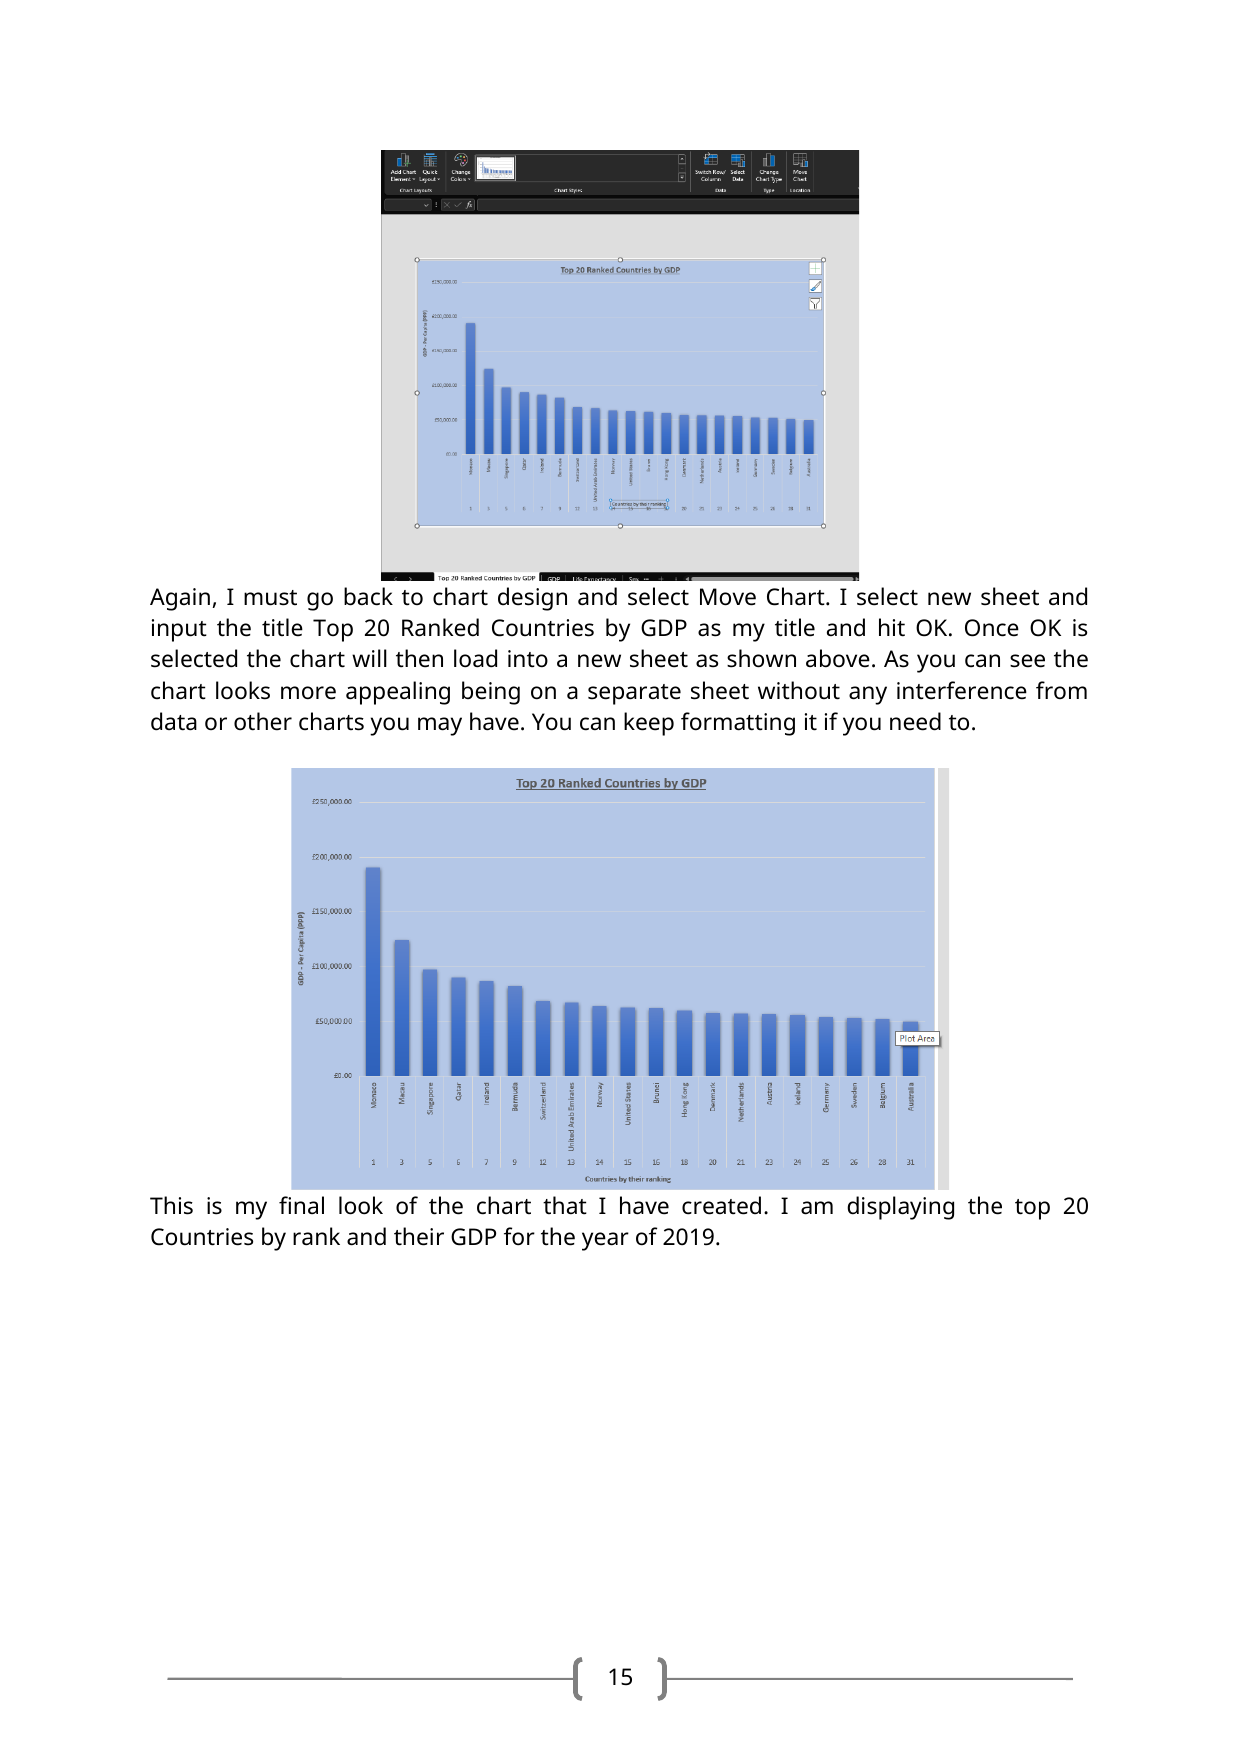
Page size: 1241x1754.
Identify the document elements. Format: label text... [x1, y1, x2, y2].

text This is my final look of the chart that I have created. I am displaying the top 20 Countries by rank and their GDP for the year of 2019. [150, 1189, 1090, 1252]
picture [291, 768, 950, 1190]
picture [381, 150, 860, 581]
text Again, I must go back to chart design and select Move Chart. I select new sheet and input the title Top 20 Ranked Countries by GDP as my title and hit OK. Once OK is selected the chart will then load into a new sheet as shown above. As you can see the chart looks more appealing being on a separate sheet without any interference from data or other charts you may have. You can keep formatting it if you need to. [150, 581, 1090, 737]
